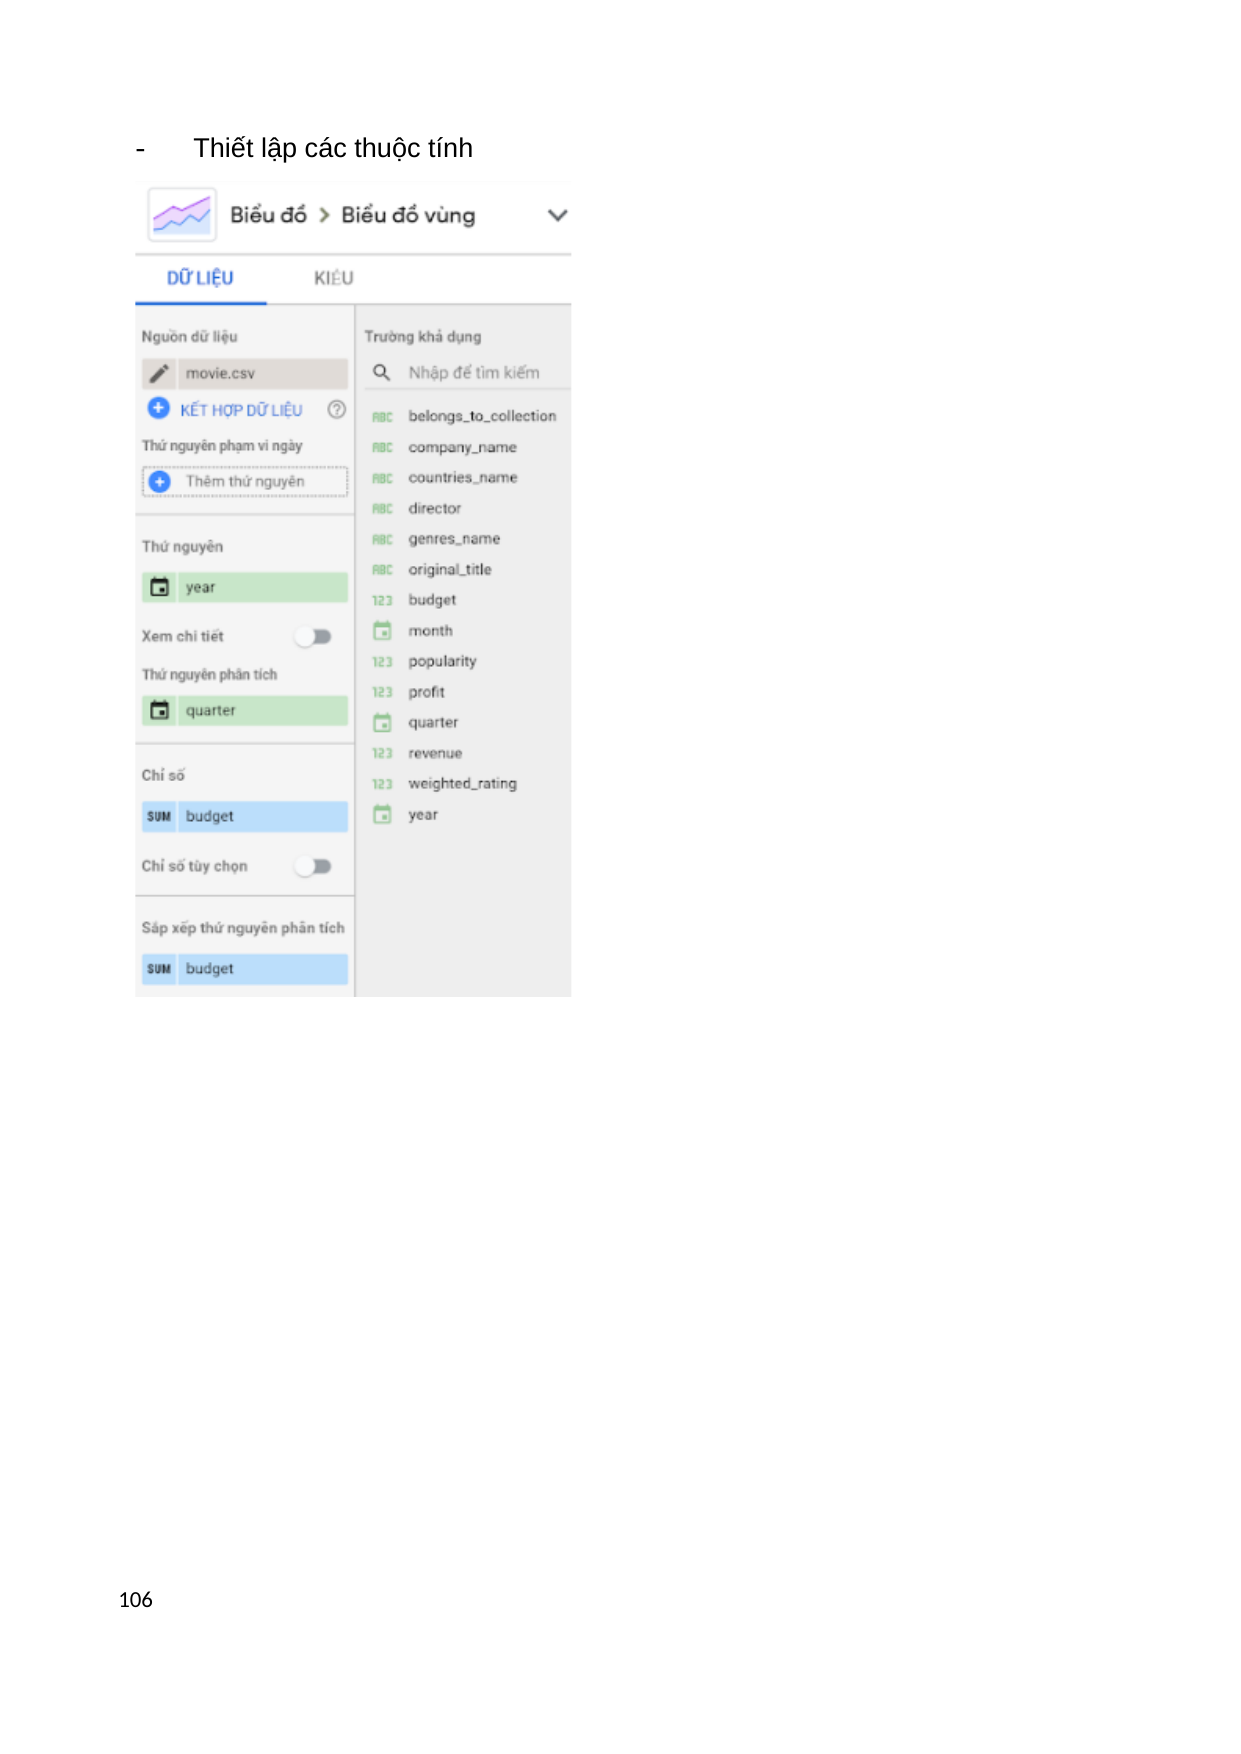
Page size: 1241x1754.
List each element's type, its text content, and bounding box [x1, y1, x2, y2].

list Thiết lập các thuộc tính [135, 131, 991, 164]
picture [135, 181, 572, 997]
